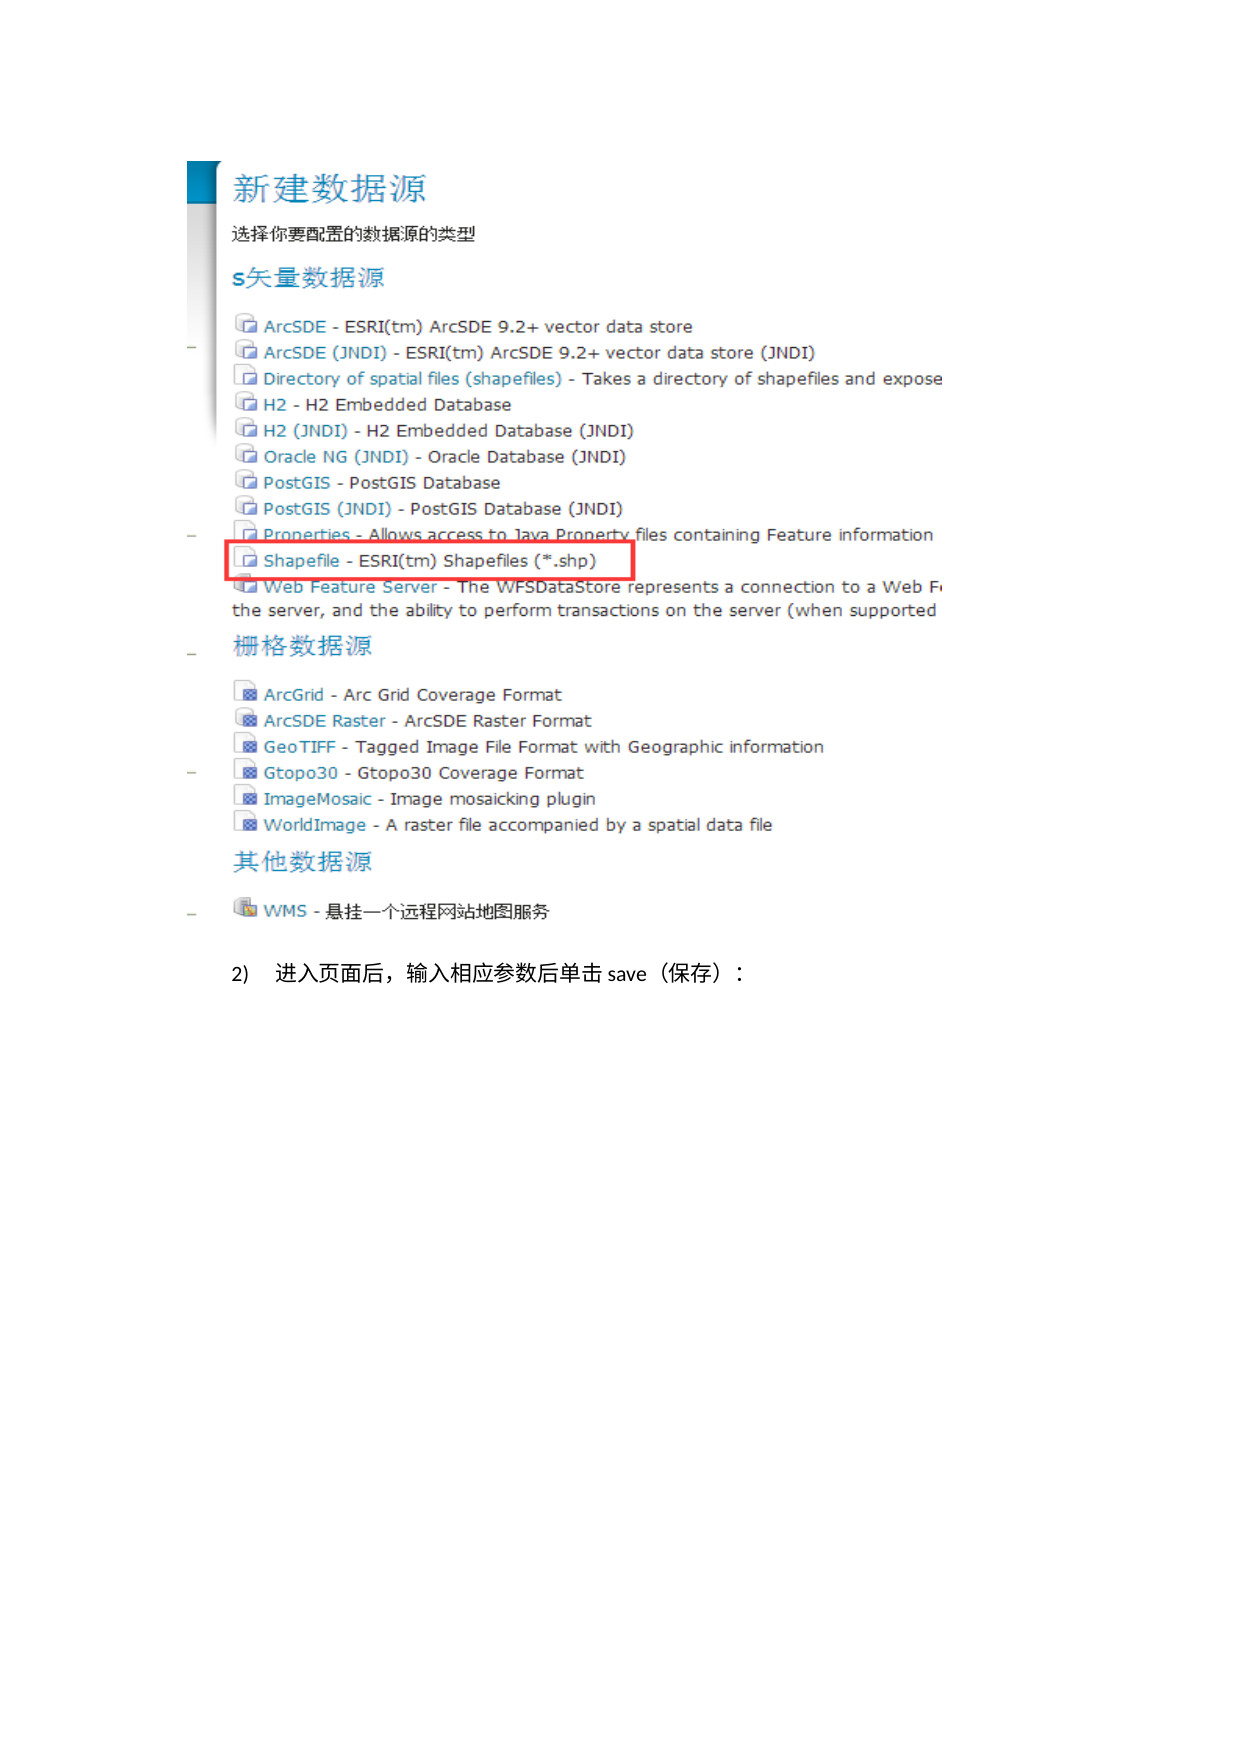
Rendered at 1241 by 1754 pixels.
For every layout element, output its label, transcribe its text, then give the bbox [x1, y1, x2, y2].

picture [187, 161, 942, 935]
list 进入页面后，输入相应参数后单击save（保存）： [231, 955, 1053, 988]
